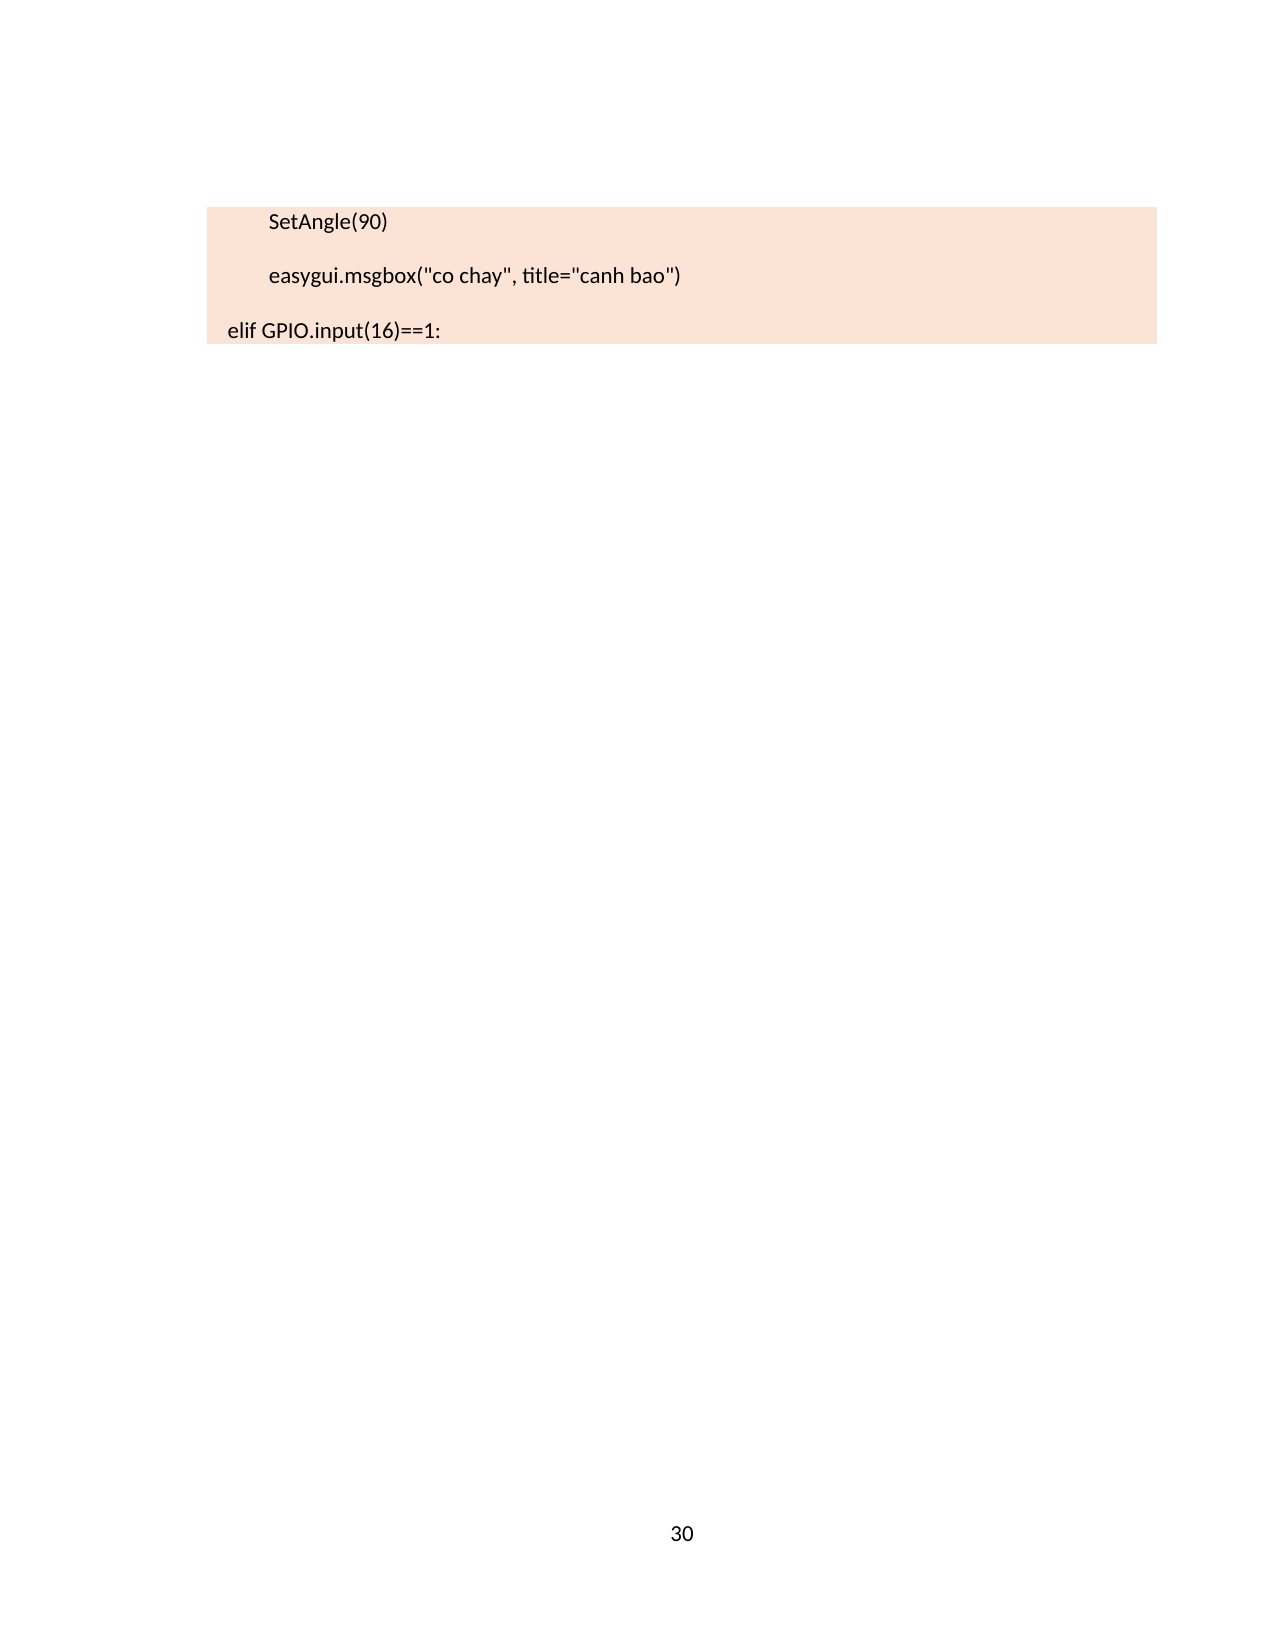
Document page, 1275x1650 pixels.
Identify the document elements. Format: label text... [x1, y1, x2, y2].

text elif GPIO.input(16)==1: [207, 316, 1157, 344]
text SetAngle(90) [207, 207, 1157, 235]
text easygui.msgbox("co chay", title="canh bao") [207, 261, 1157, 289]
